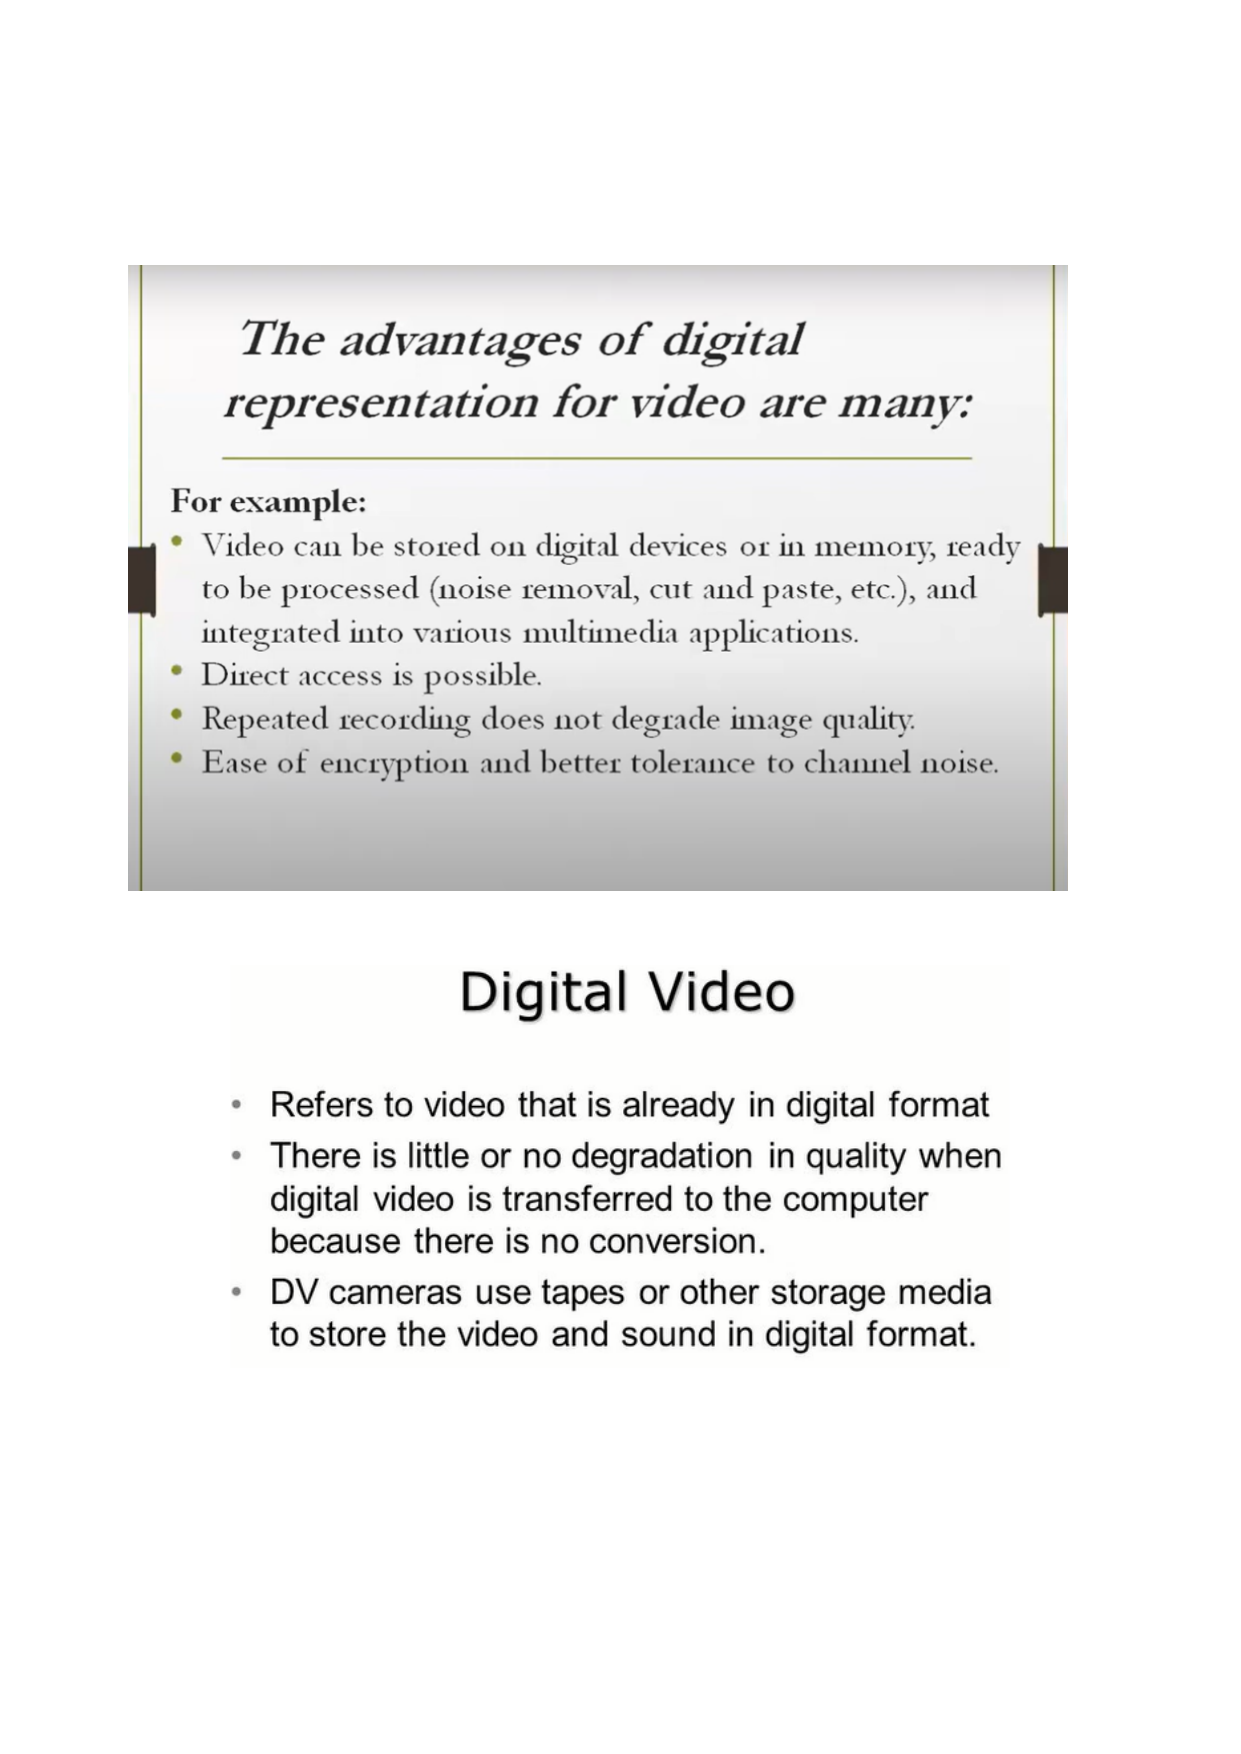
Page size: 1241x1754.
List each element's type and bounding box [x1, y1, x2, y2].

picture [230, 965, 1010, 1368]
picture [128, 265, 1068, 891]
